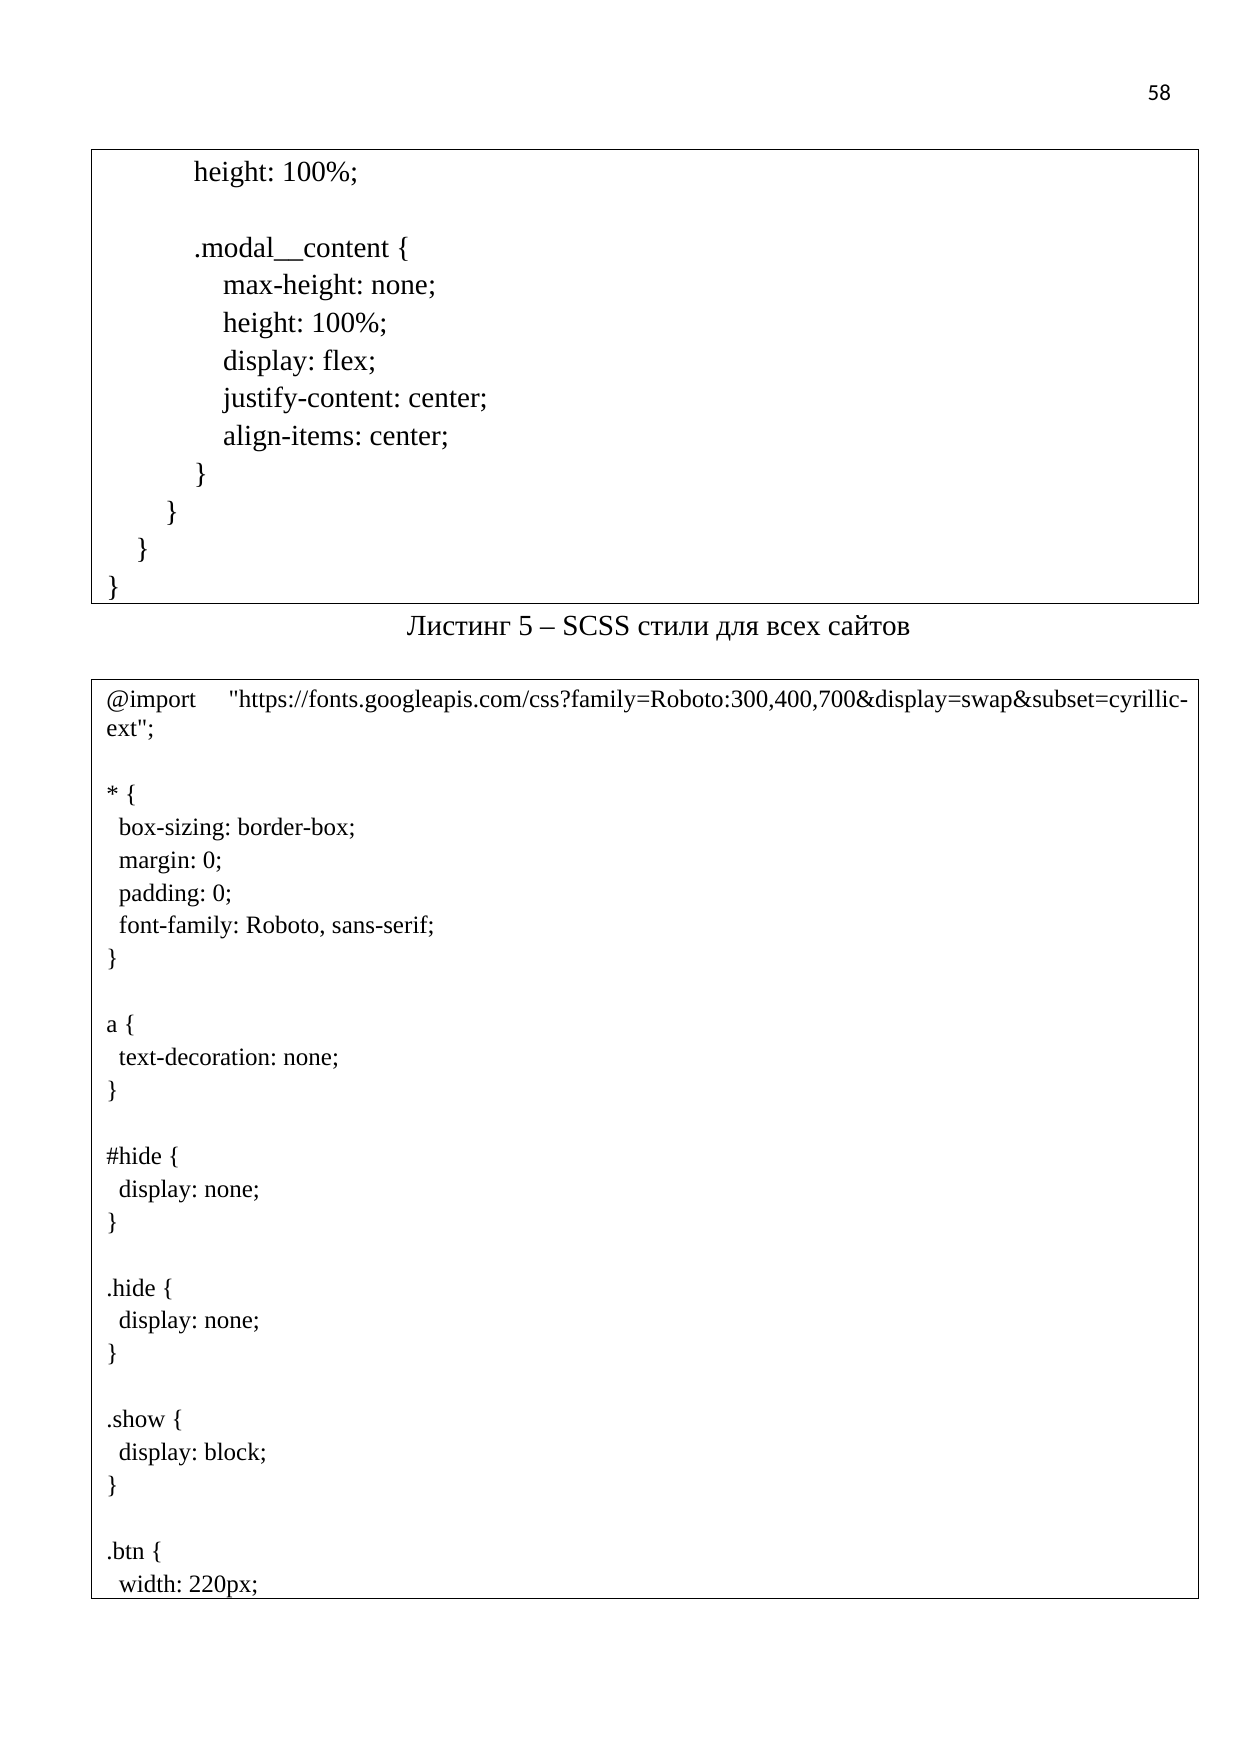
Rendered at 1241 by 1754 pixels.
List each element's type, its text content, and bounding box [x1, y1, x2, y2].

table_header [92, 150, 1198, 603]
text Листинг 5 – SCSS стили для всех сайтов [136, 608, 1181, 641]
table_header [92, 680, 1198, 1598]
